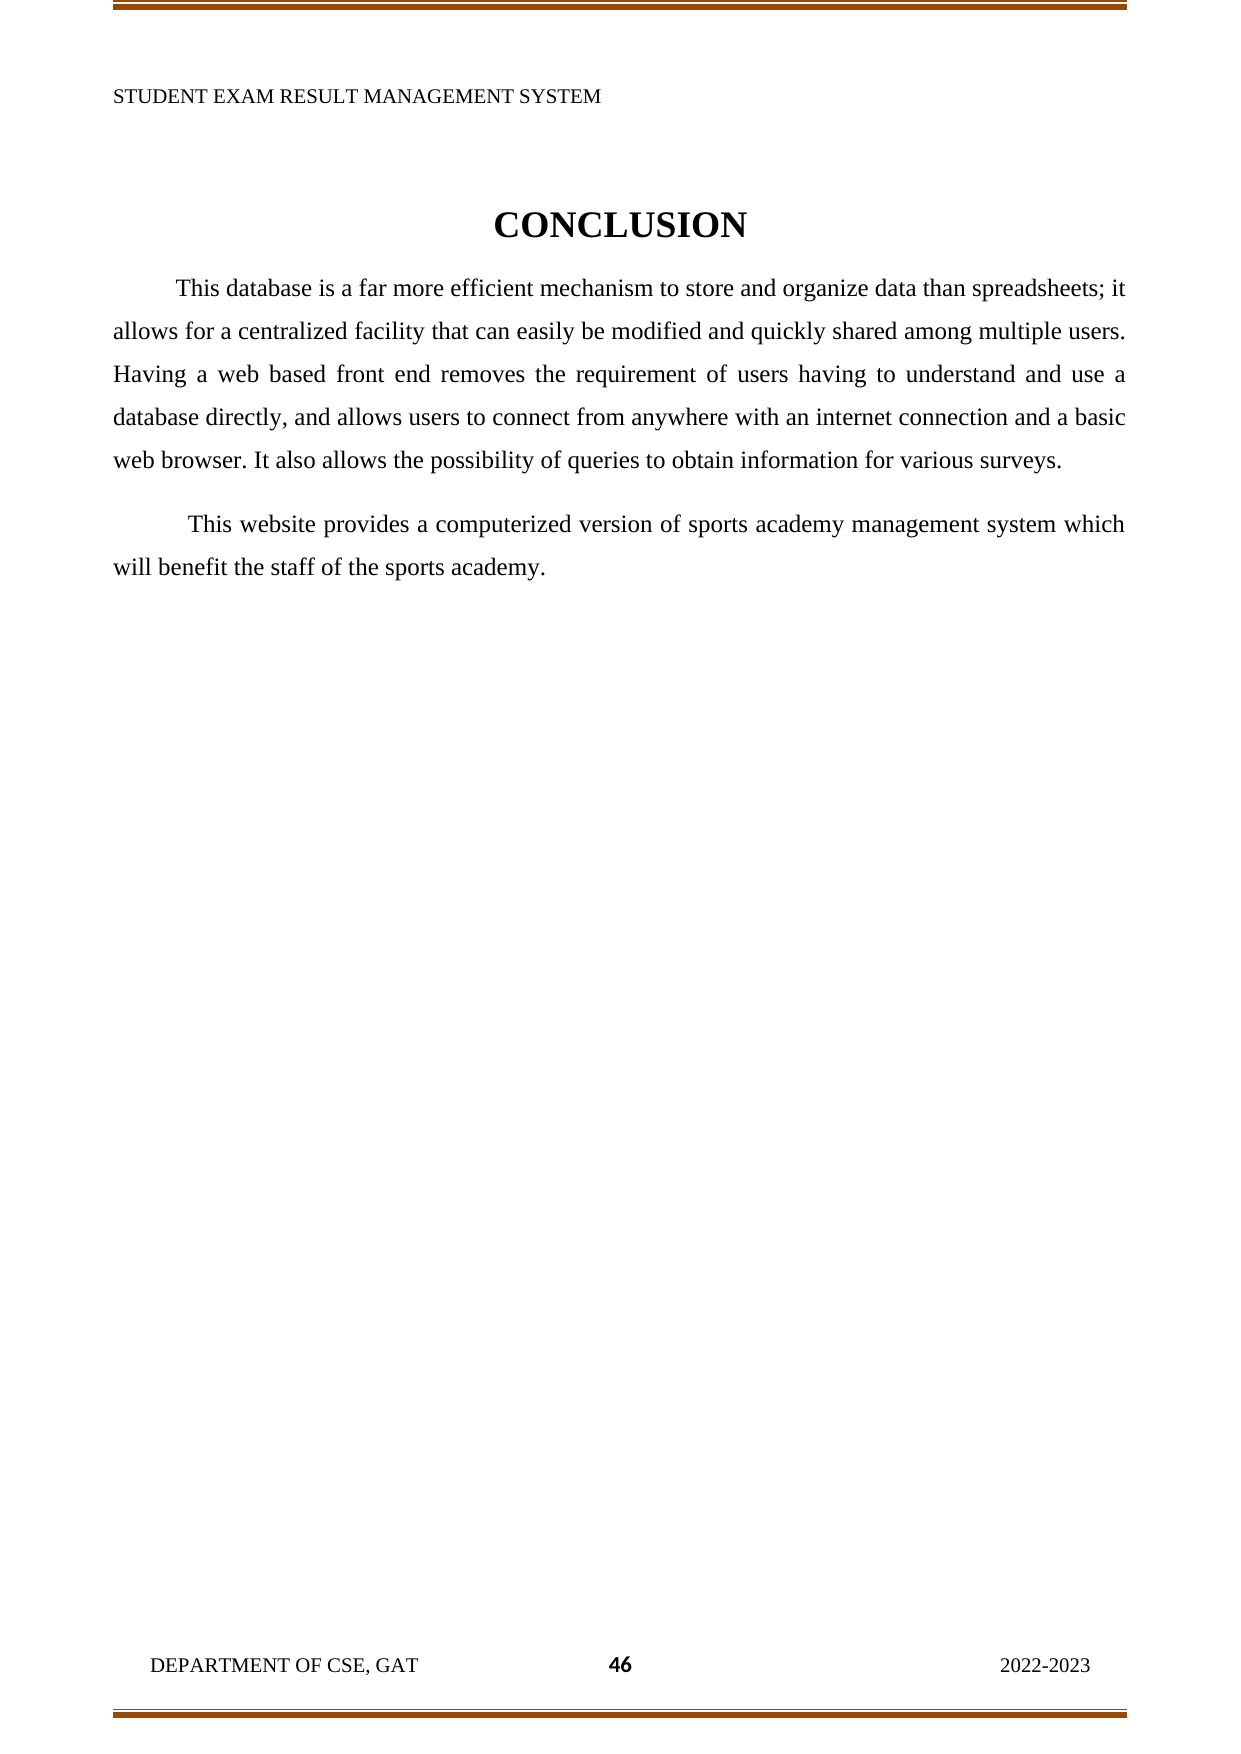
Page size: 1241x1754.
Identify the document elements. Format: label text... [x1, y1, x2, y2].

text CONCLUSION [113, 202, 1127, 246]
text This database is a far more efficient mechanism to store and organize data than spreadsheets; it allows for a centralized facility that can easily be modified and quickly shared among multiple users. Having a web based front end removes the requirement of users having to understand and use a database directly, and allows users to connect from anywhere with an internet connection and a basic web browser. It also allows the possibility of queries to obtain information for various surveys. [113, 273, 1127, 474]
text This website provides a computerized version of sports academy management system which will benefit the staff of the sports academy. [113, 509, 1127, 581]
